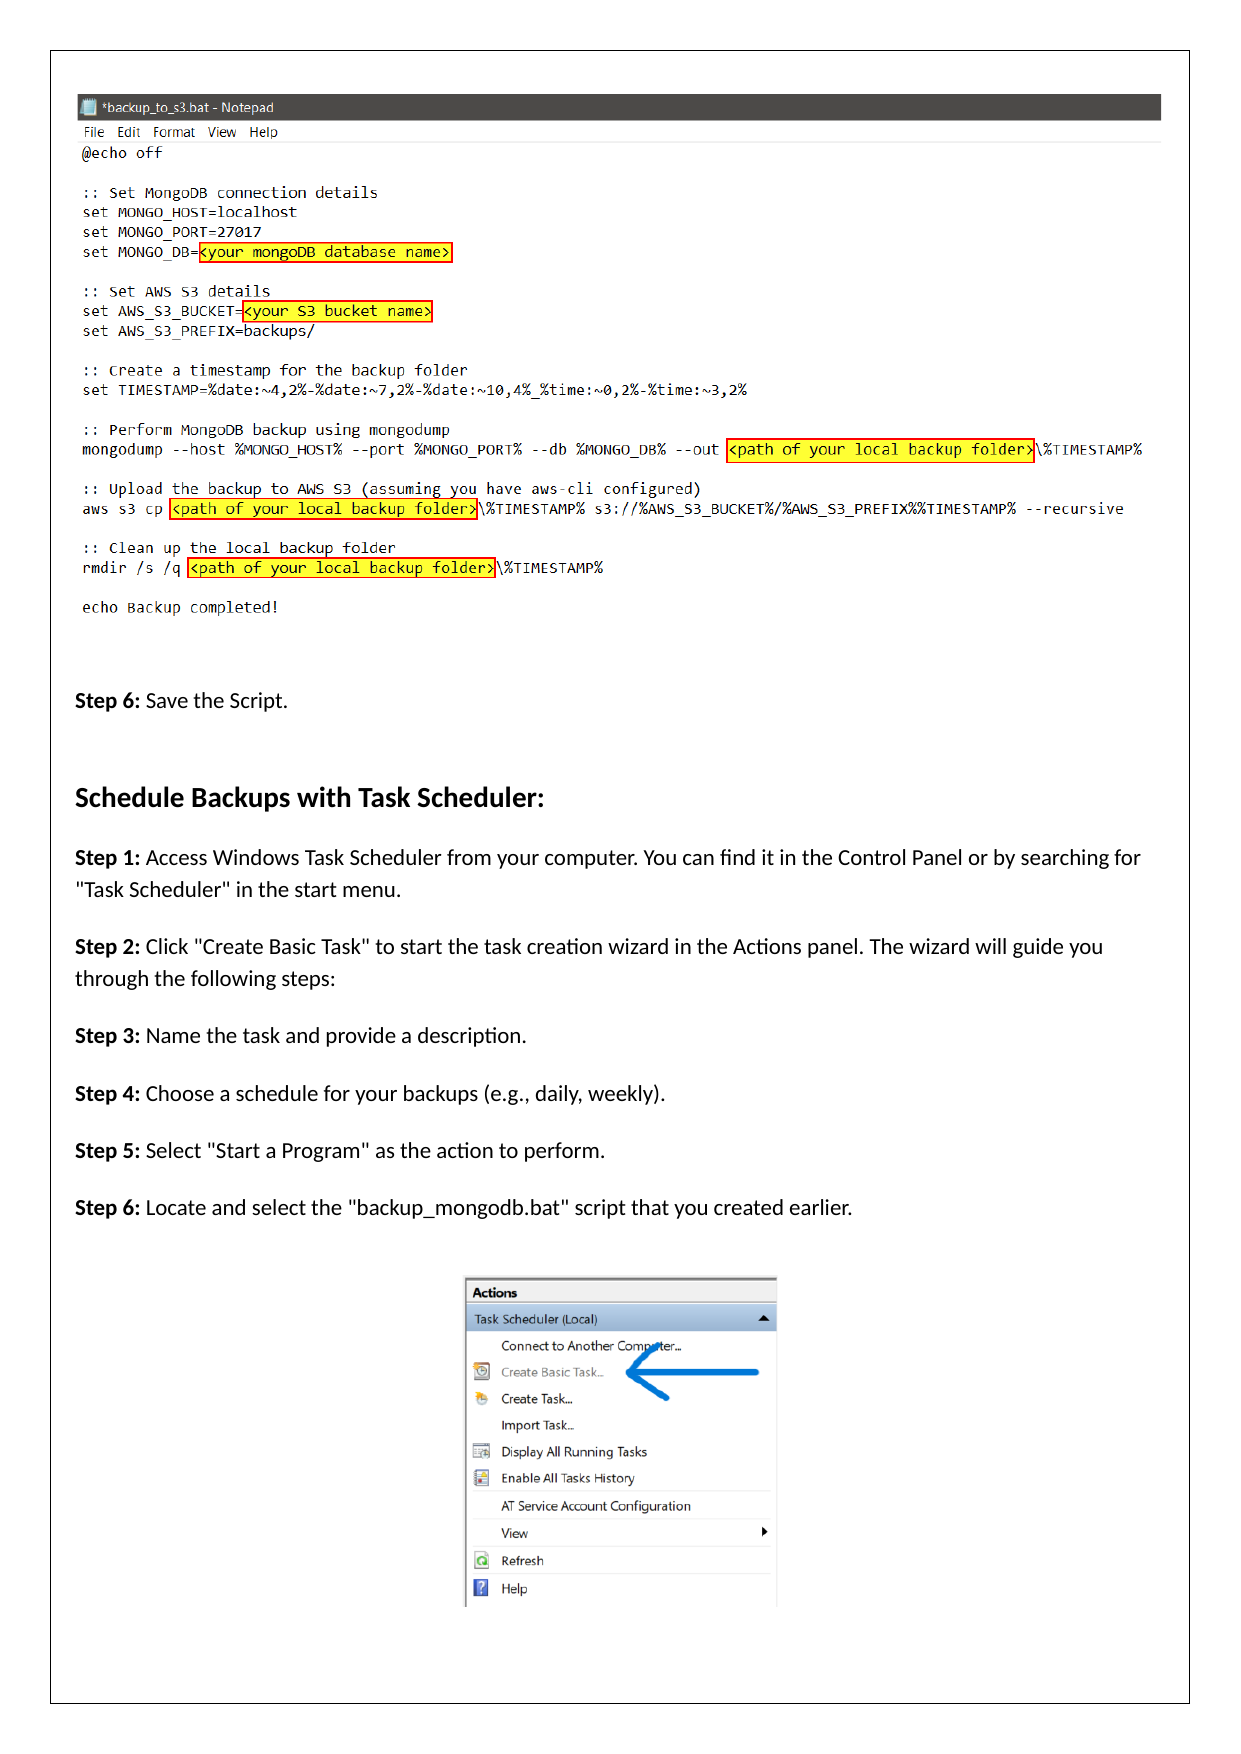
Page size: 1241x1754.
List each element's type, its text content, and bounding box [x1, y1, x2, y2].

text Schedule Backups with Task Scheduler: [75, 779, 1165, 815]
text Step 2: Click "Create Basic Task" to start the task creation wizard in the Actions panel. The wizard will guide you through the following steps: [75, 932, 1165, 992]
text Step 6: Save the Script. [75, 590, 1165, 714]
text Step 1: Access Windows Task Scheduler from your computer. You can find it in the Control Panel or by searching for "Task Scheduler" in the start menu. [75, 843, 1165, 903]
text Step 4: Choose a schedule for your backups (e.g., daily, weekly). [75, 1079, 1165, 1107]
text Step 3: Name the task and provide a description. [75, 1022, 1165, 1050]
picture [462, 1275, 778, 1607]
picture [77, 94, 1162, 665]
text Step 6: Locate and select the "backup_mongodb.bat" script that you created earlier. [75, 1193, 1165, 1221]
text Step 5: Select "Start a Program" as the action to perform. [75, 1136, 1165, 1164]
